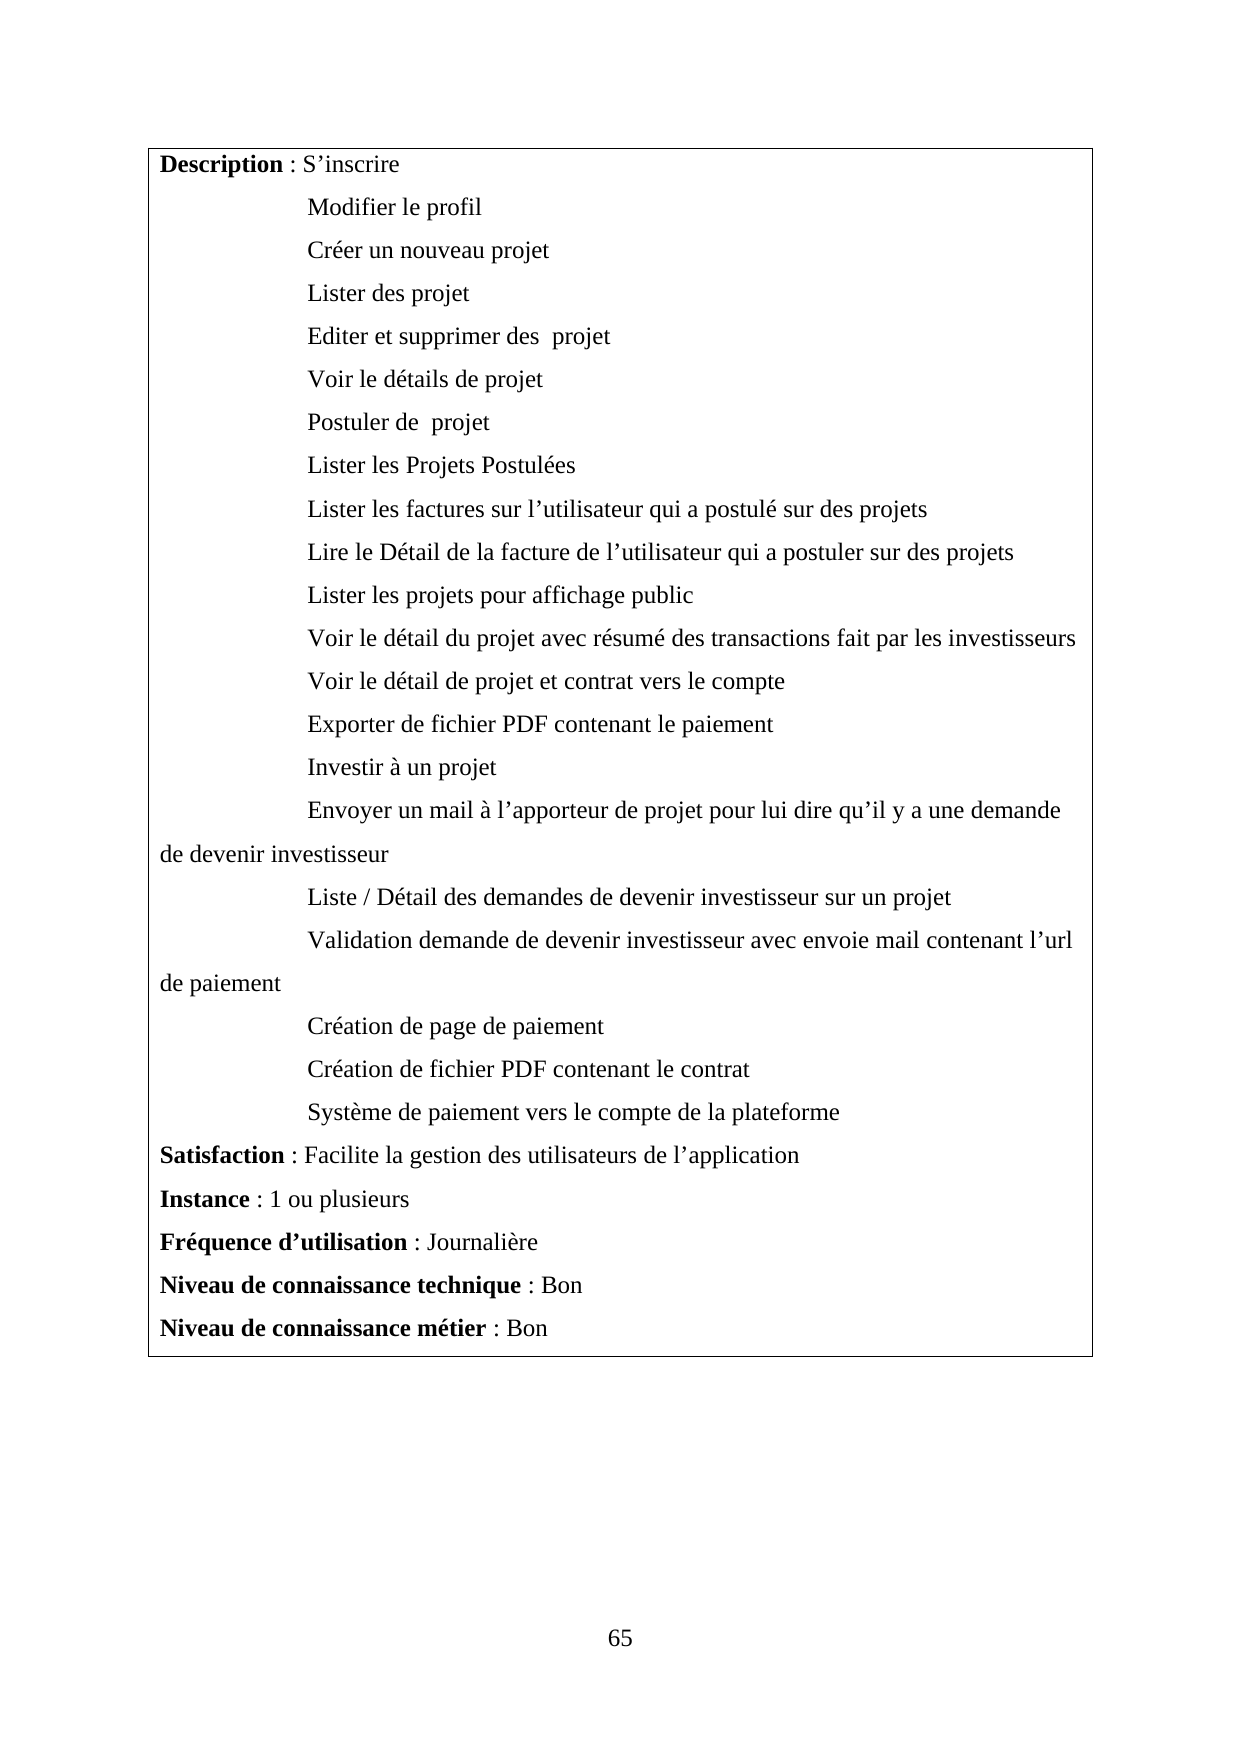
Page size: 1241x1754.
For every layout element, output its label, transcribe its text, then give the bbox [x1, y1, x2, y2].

table_header Description : S’inscrire Modifier le profil Créer un nouveau projet Lister des projet Editer et supprimer des projet Voir le détails de projet Postuler de projet Lister les Projets Postulées Lister les factures sur l’utilisateur qui a postulé sur des projets Lire le Détail de la facture de l’utilisateur qui a postuler sur des projets Lister les projets pour affichage public Voir le détail du projet avec résumé des transactions fait par les investisseurs Voir le détail de projet et contrat vers le compte Exporter de fichier PDF contenant le paiement Investir à un projet Envoyer un mail à l’apporteur de projet pour lui dire qu’il y a une demande de devenir investisseur Liste / Détail des demandes de devenir investisseur sur un projet Validation demande de devenir investisseur avec envoie mail contenant l’url de paiement Création de page de paiement Création de fichier PDF contenant le contrat Système de paiement vers le compte de la plateforme Satisfaction : Facilite la gestion des utilisateurs de l’application Instance : 1 ou plusieurs Fréquence d’utilisation : Journalière Niveau de connaissance technique : Bon Niveau de connaissance métier : Bon [149, 149, 1092, 1356]
